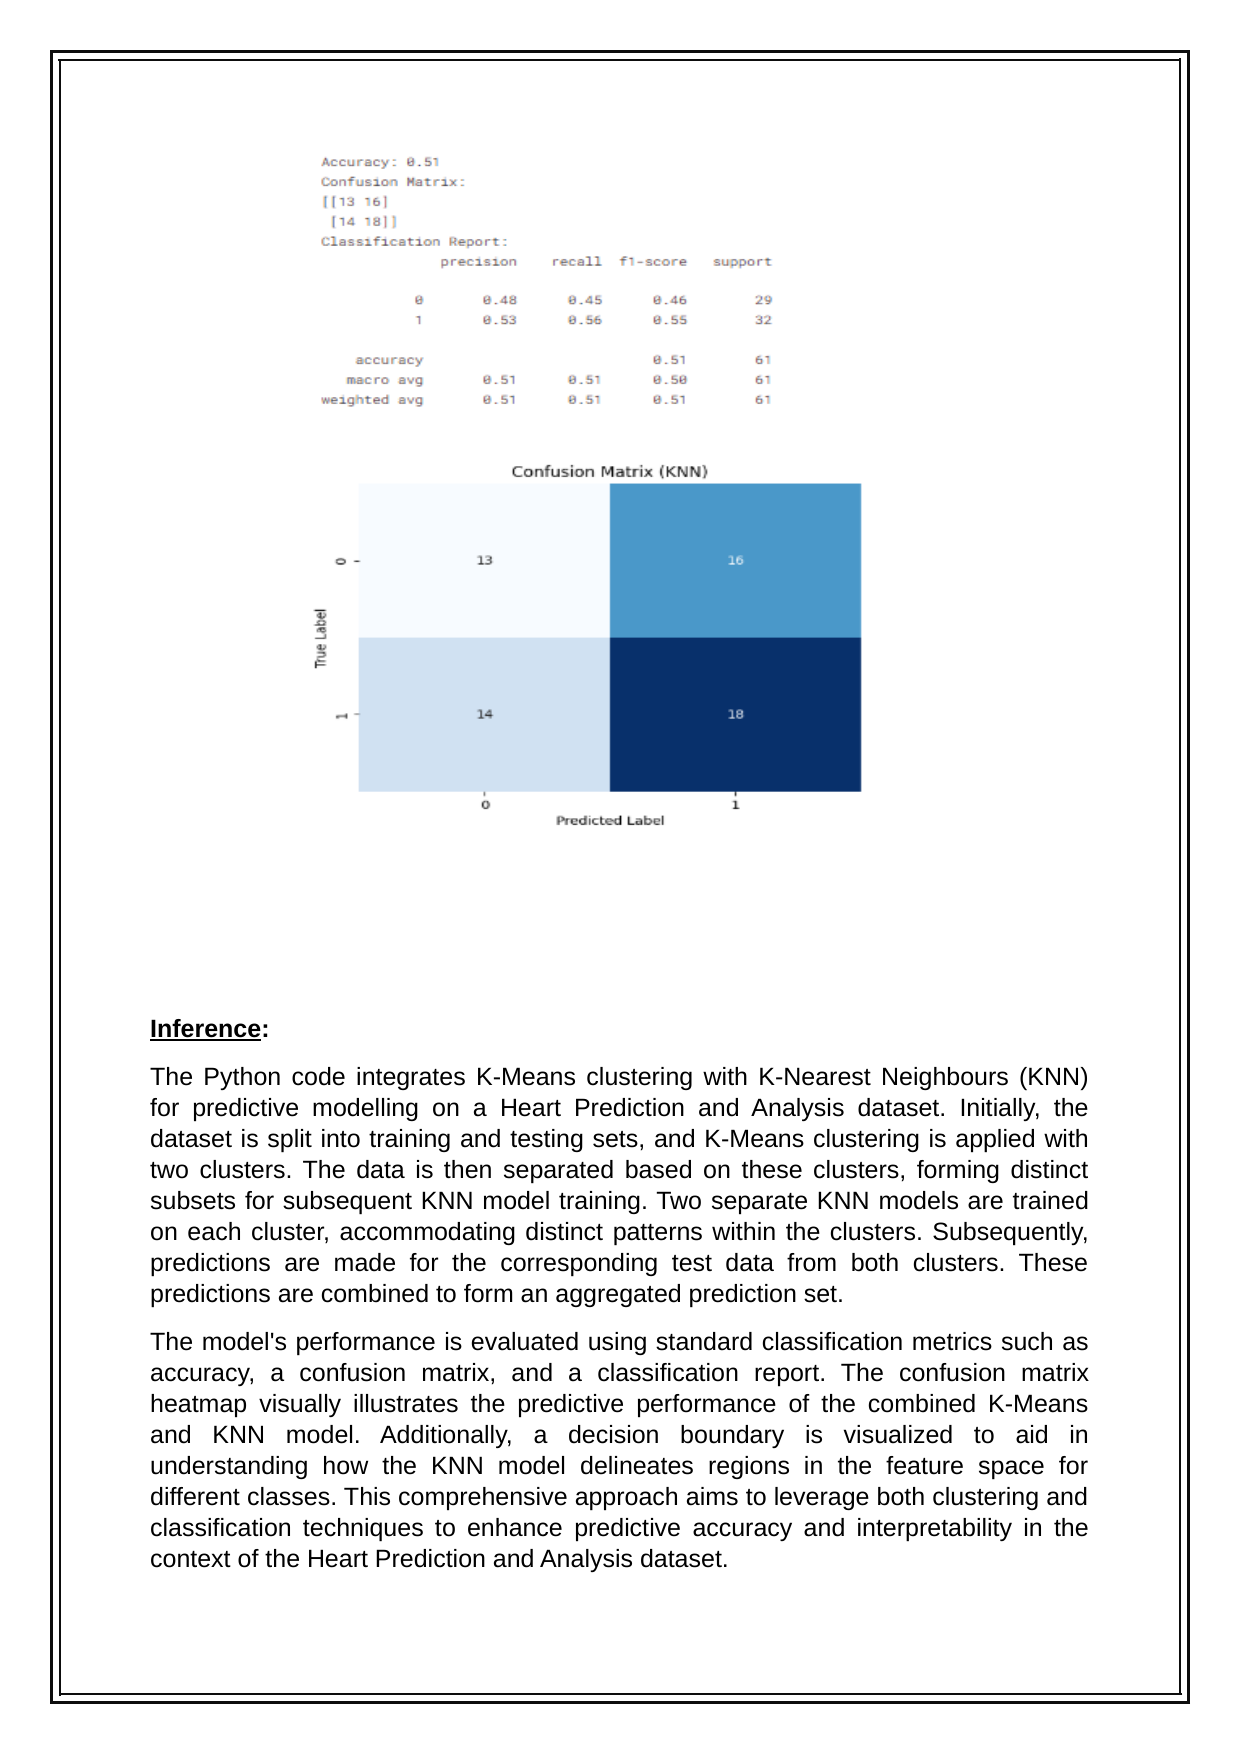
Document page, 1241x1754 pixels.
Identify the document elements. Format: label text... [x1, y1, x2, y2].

text Inference: [150, 1014, 1090, 1043]
text The Python code integrates K-Means clustering with K-Nearest Neighbours (KNN) for predictive modelling on a Heart Prediction and Analysis dataset. Initially, the dataset is split into training and testing sets, and K-Means clustering is applied with two clusters. The data is then separated based on these clusters, forming distinct subsets for subsequent KNN model training. Two separate KNN models are trained on each cluster, accommodating distinct patterns within the clusters. Subsequently, predictions are made for the corresponding test data from both clusters. These predictions are combined to form an aggregated prediction set. [150, 1062, 1090, 1308]
text The model's performance is evaluated using standard classification metrics such as accuracy, a confusion matrix, and a classification report. The confusion matrix heatmap visually illustrates the predictive performance of the combined K-Means and KNN model. Additionally, a decision boundary is visualized to aid in understanding how the KNN model delineates regions in the feature space for different classes. This comprehensive approach aims to leverage both clustering and classification techniques to enhance predictive accuracy and interpretability in the context of the Heart Prediction and Analysis dataset. [150, 1327, 1090, 1573]
picture [291, 150, 949, 853]
